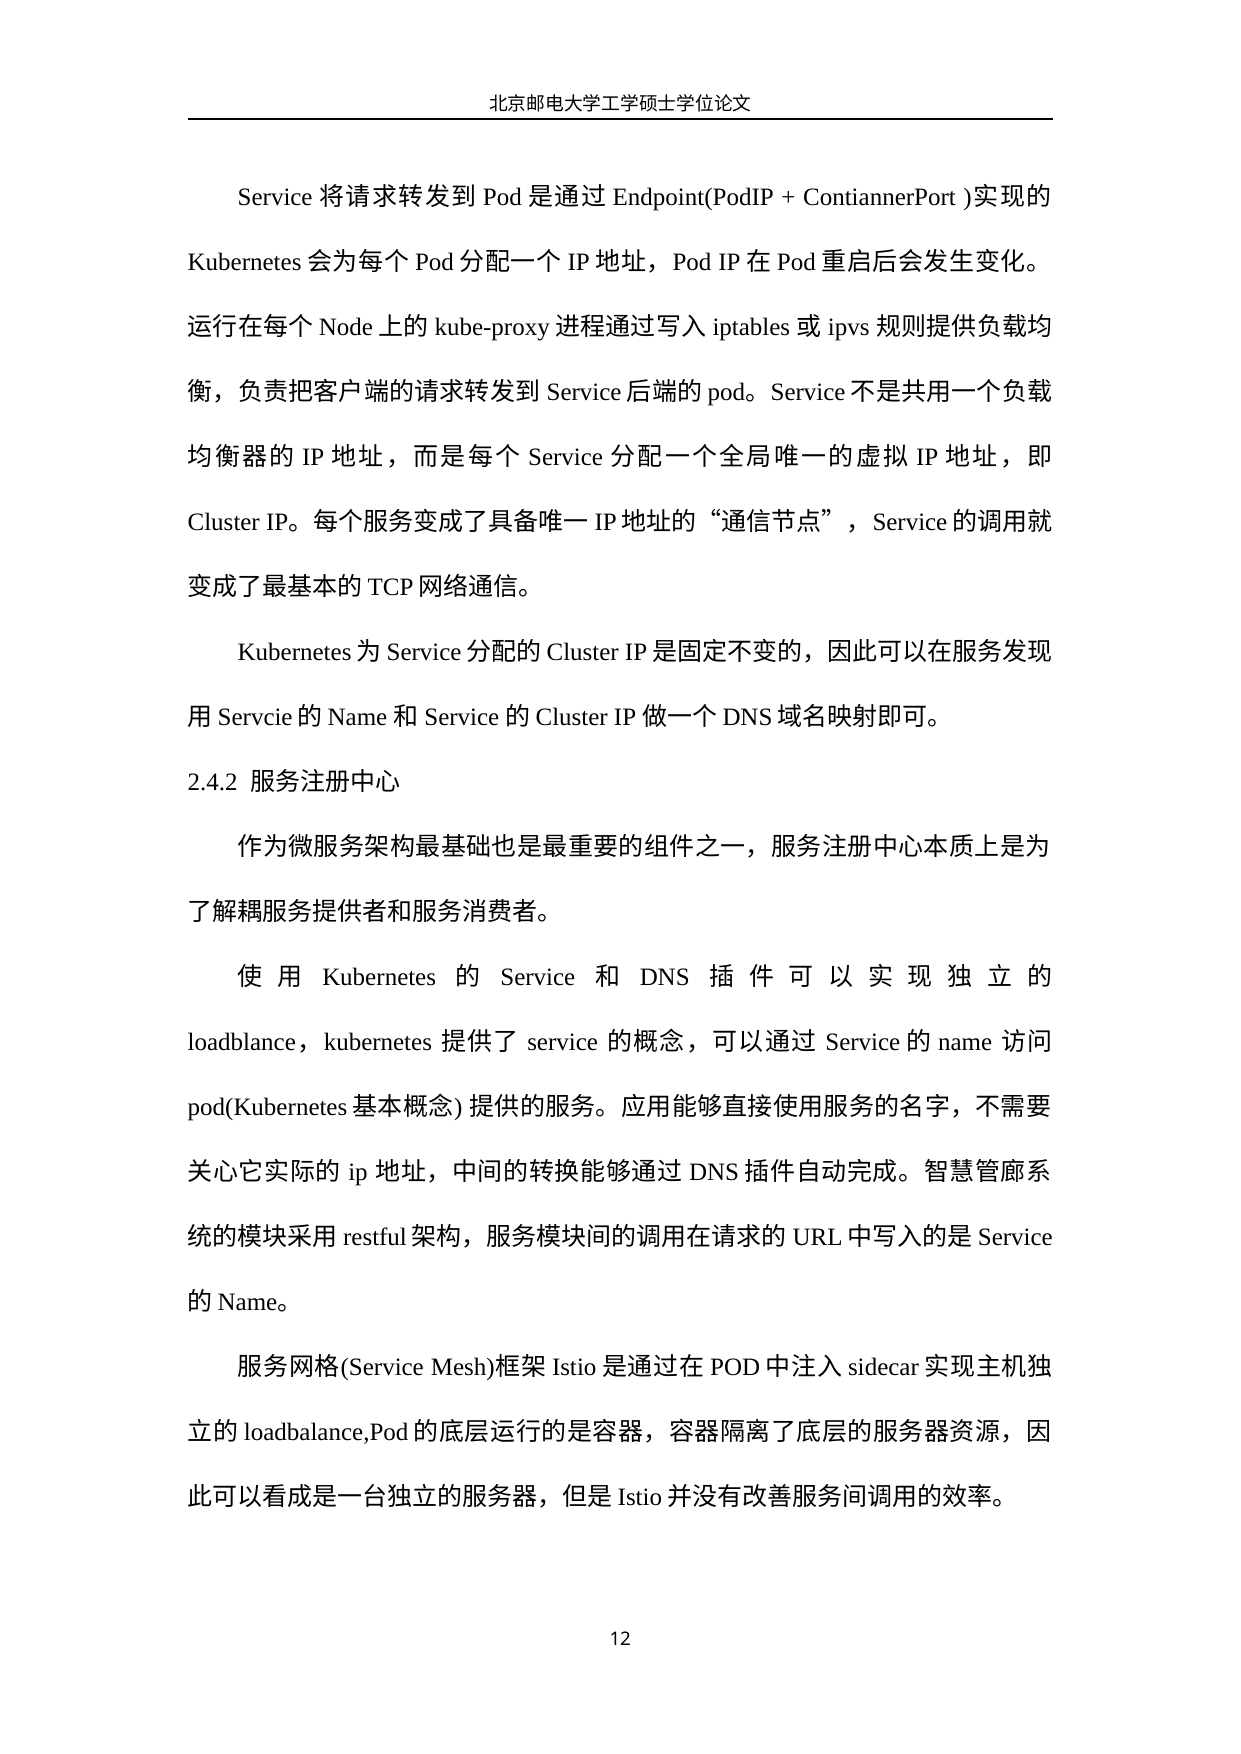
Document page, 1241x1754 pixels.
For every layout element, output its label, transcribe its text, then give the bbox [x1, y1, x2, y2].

text Service将请求转发到Pod是通过Endpoint(PodIP + ContiannerPort )实现的，Kubernetes会为每个Pod分配一个IP地址，Pod IP在Pod重启后会发生变化。运行在每个Node上的 kube-proxy进程通过写入 iptables 或 ipvs 规则提供负载均衡，负责把客户端的请求转发到Service后端的pod。Service不是共用一个负载均衡器的IP地址，而是每个Service分配一个全局唯一的虚拟IP地址，即Cluster IP。每个服务变成了具备唯一IP地址的“通信节点”，Service的调用就变成了最基本的TCP网络通信。 [187, 162, 1053, 617]
text 2.4.2 服务注册中心 [187, 747, 1053, 812]
text Kubernetes为Service分配的Cluster IP是固定不变的，因此可以在服务发现用Servcie的Name 和 Service 的Cluster IP 做一个DNS域名映射即可。 [187, 617, 1053, 747]
text 使用Kubernetes的Service和DNS插件可以实现独立的loadblance，kubernetes 提供了 service 的概念，可以通过 Service的name 访问 pod(Kubernetes基本概念) 提供的服务。应用能够直接使用服务的名字，不需要关心它实际的 ip 地址，中间的转换能够通过DNS插件自动完成。智慧管廊系统的模块采用restful架构，服务模块间的调用在请求的URL中写入的是Service的Name。 [187, 942, 1053, 1332]
text 服务网格(Service Mesh)框架Istio是通过在POD中注入sidecar实现主机独立的loadbalance,Pod的底层运行的是容器，容器隔离了底层的服务器资源，因此可以看成是一台独立的服务器，但是Istio并没有改善服务间调用的效率。 [187, 1332, 1053, 1527]
text 作为微服务架构最基础也是最重要的组件之一，服务注册中心本质上是为了解耦服务提供者和服务消费者。 [187, 812, 1053, 942]
